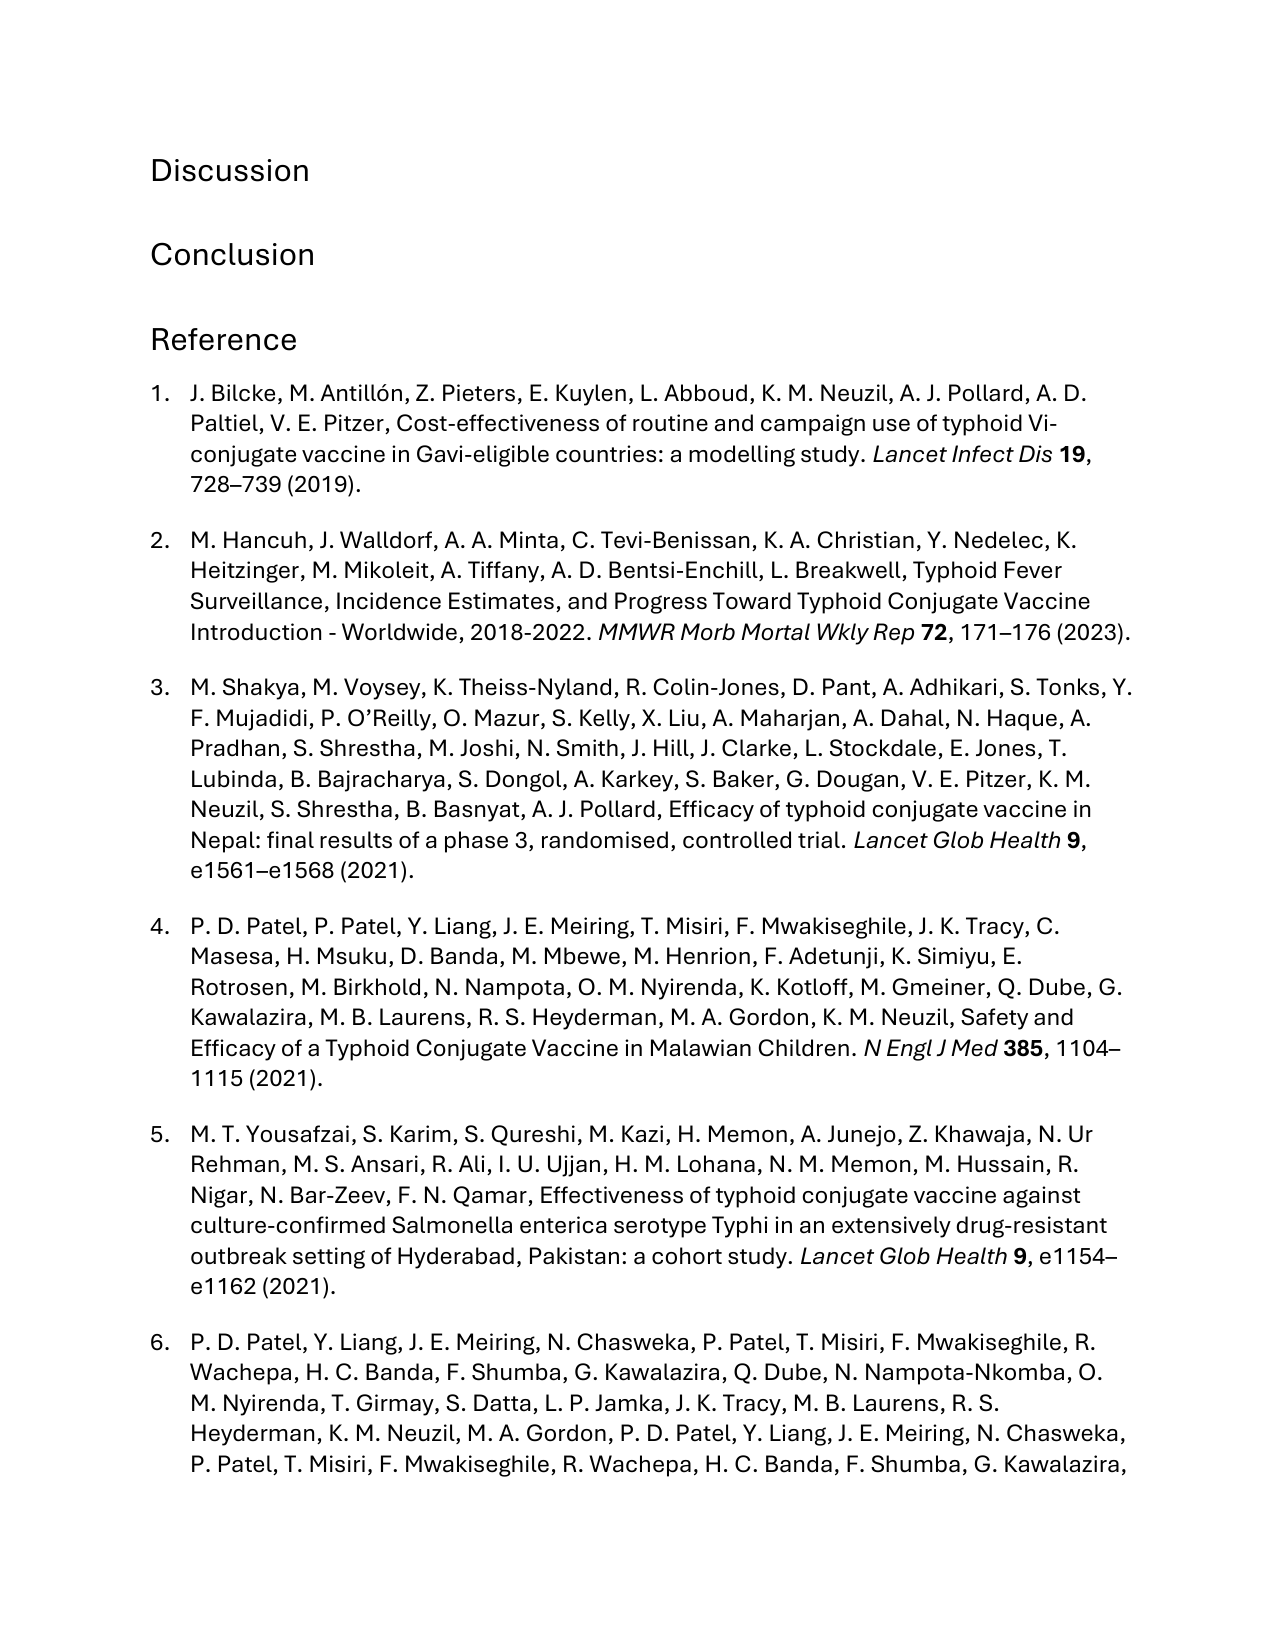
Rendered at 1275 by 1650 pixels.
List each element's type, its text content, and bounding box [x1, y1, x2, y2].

subtitle Reference [150, 318, 1134, 359]
subtitle Discussion [150, 150, 1134, 191]
text 2. M. Hancuh, J. Walldorf, A. A. Minta, C. Tevi-Benissan, K. A. Christian, Y. Nedelec, K. Heitzinger, M. Mikoleit, A. Tiffany, A. D. Bentsi-Enchill, L. Breakwell, Typhoid Fever Surveillance, Incidence Estimates, and Progress Toward Typhoid Conjugate Vaccine Introduction - Worldwide, 2018-2022. MMWR Morb Mortal Wkly Rep 72, 171–176 (2023). [150, 525, 1134, 647]
subtitle Conclusion [150, 234, 1134, 275]
text 1. J. Bilcke, M. Antillón, Z. Pieters, E. Kuylen, L. Abboud, K. M. Neuzil, A. J. Pollard, A. D. Paltiel, V. E. Pitzer, Cost-effectiveness of routine and campaign use of typhoid Vi-conjugate vaccine in Gavi-eligible countries: a modelling study. Lancet Infect Dis 19, 728–739 (2019). [150, 378, 1134, 500]
text 3. M. Shakya, M. Voysey, K. Theiss-Nyland, R. Colin-Jones, D. Pant, A. Adhikari, S. Tonks, Y. F. Mujadidi, P. O’Reilly, O. Mazur, S. Kelly, X. Liu, A. Maharjan, A. Dahal, N. Haque, A. Pradhan, S. Shrestha, M. Joshi, N. Smith, J. Hill, J. Clarke, L. Stockdale, E. Jones, T. Lubinda, B. Bajracharya, S. Dongol, A. Karkey, S. Baker, G. Dougan, V. E. Pitzer, K. M. Neuzil, S. Shrestha, B. Basnyat, A. J. Pollard, Efficacy of typhoid conjugate vaccine in Nepal: final results of a phase 3, randomised, controlled trial. Lancet Glob Health 9, e1561–e1568 (2021). [150, 672, 1134, 886]
text 5. M. T. Yousafzai, S. Karim, S. Qureshi, M. Kazi, H. Memon, A. Junejo, Z. Khawaja, N. Ur Rehman, M. S. Ansari, R. Ali, I. U. Ujjan, H. M. Lohana, N. M. Memon, M. Hussain, R. Nigar, N. Bar-Zeev, F. N. Qamar, Effectiveness of typhoid conjugate vaccine against culture-confirmed Salmonella enterica serotype Typhi in an extensively drug-resistant outbreak setting of Hyderabad, Pakistan: a cohort study. Lancet Glob Health 9, e1154–e1162 (2021). [150, 1119, 1134, 1302]
text 4. P. D. Patel, P. Patel, Y. Liang, J. E. Meiring, T. Misiri, F. Mwakiseghile, J. K. Tracy, C. Masesa, H. Msuku, D. Banda, M. Mbewe, M. Henrion, F. Adetunji, K. Simiyu, E. Rotrosen, M. Birkhold, N. Nampota, O. M. Nyirenda, K. Kotloff, M. Gmeiner, Q. Dube, G. Kawalazira, M. B. Laurens, R. S. Heyderman, M. A. Gordon, K. M. Neuzil, Safety and Efficacy of a Typhoid Conjugate Vaccine in Malawian Children. N Engl J Med 385, 1104–1115 (2021). [150, 911, 1134, 1094]
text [150, 1327, 1134, 1479]
